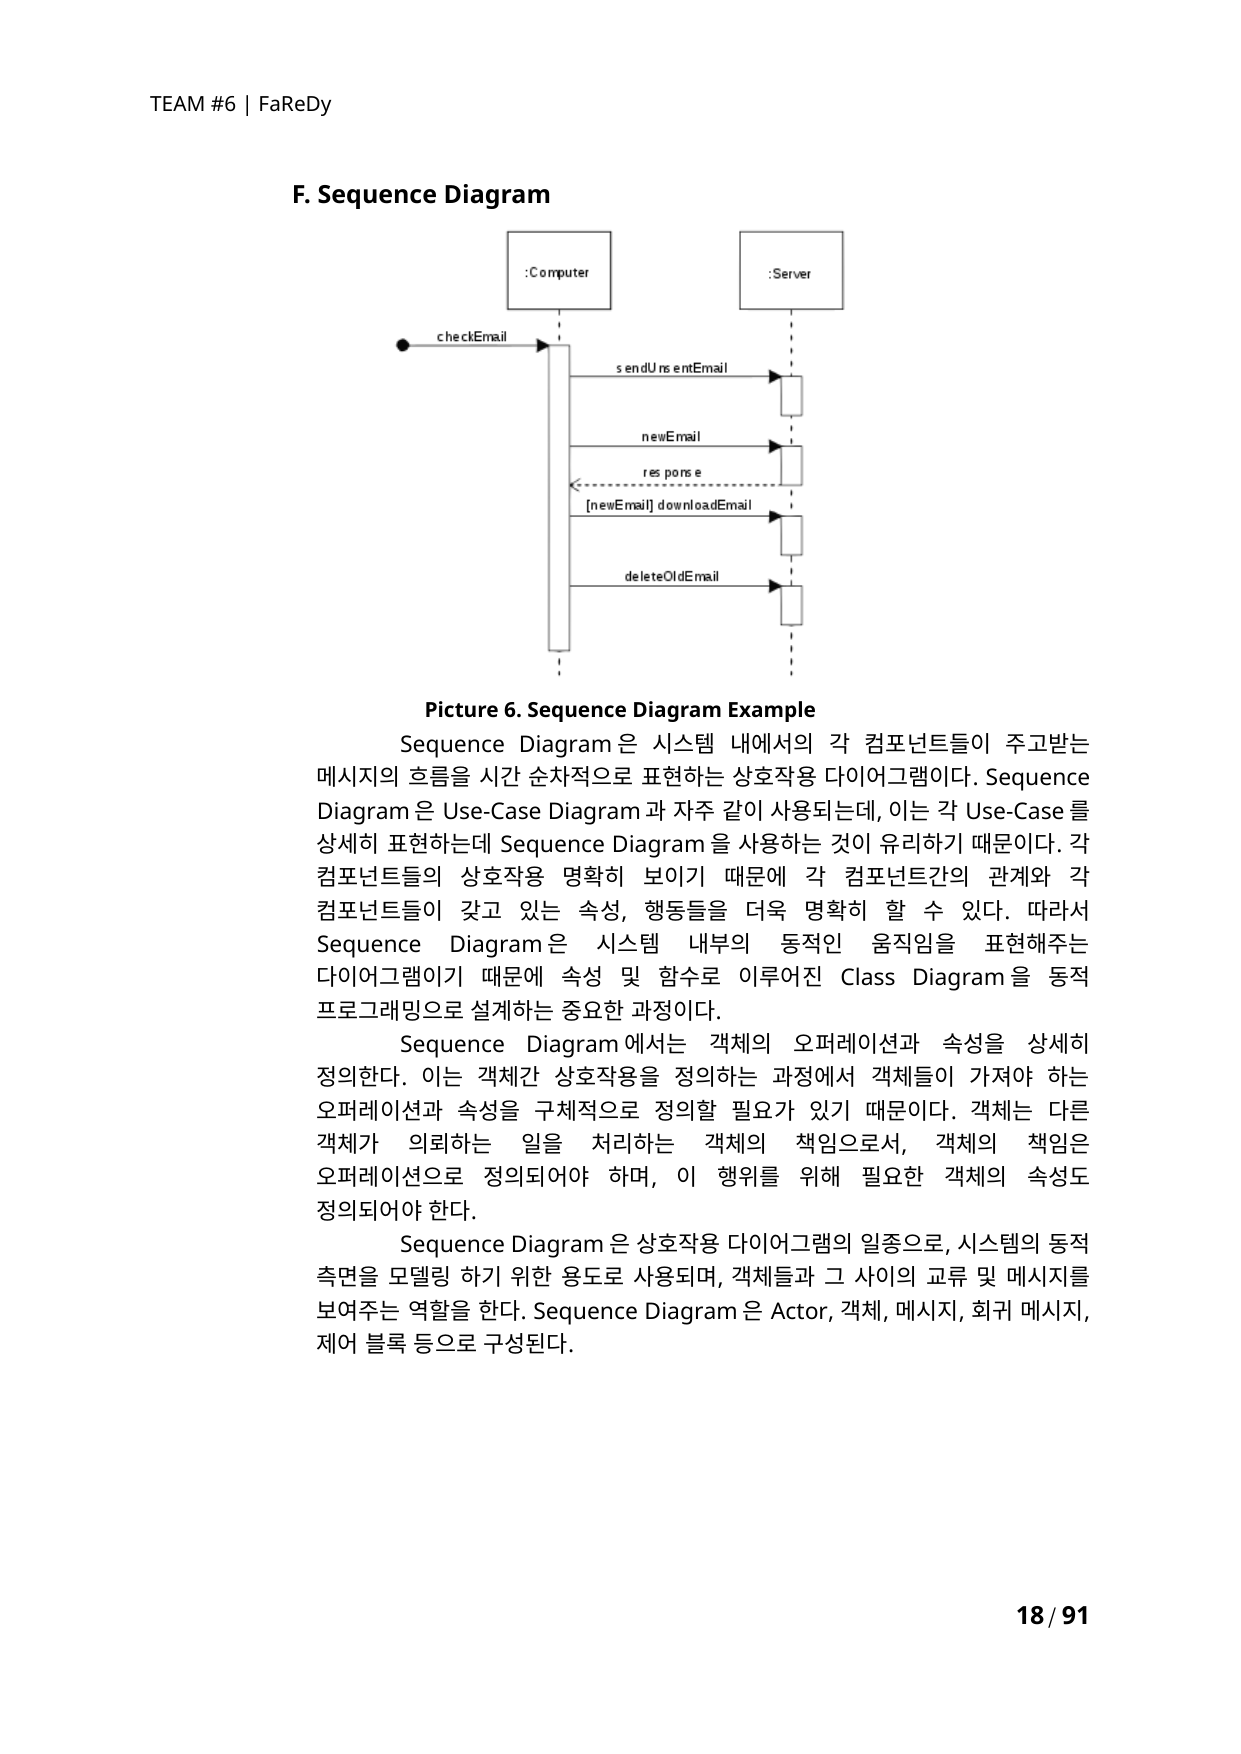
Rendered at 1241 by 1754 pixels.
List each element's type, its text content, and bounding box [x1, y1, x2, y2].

text Sequence Diagram은 시스템 내에서의 각 컴포넌트들이 주고받는 메시지의 흐름을 시간 순차적으로 표현하는 상호작용 다이어그램이다. Sequence Diagram은 Use-Case Diagram과 자주 같이 사용되는데, 이는 각 Use-Case를 상세히 표현하는데 Sequence Diagram을 사용하는 것이 유리하기 때문이다. 각 컴포넌트들의 상호작용 명확히 보이기 때문에 각 컴포넌트간의 관계와 각 컴포넌트들이 갖고 있는 속성, 행동들을 더욱 명확히 할 수 있다. 따라서 Sequence Diagram은 시스템 내부의 동적인 움직임을 표현해주는 다이어그램이기 때문에 속성 및 함수로 이루어진 Class Diagram을 동적 프로그래밍으로 설계하는 중요한 과정이다. [317, 726, 1090, 1026]
text Picture 6. Sequence Diagram Example [150, 695, 1090, 724]
text Sequence Diagram은 상호작용 다이어그램의 일종으로, 시스템의 동적 측면을 모델링 하기 위한 용도로 사용되며, 객체들과 그 사이의 교류 및 메시지를 보여주는 역할을 한다. Sequence Diagram은 Actor, 객체, 메시지, 회귀 메시지, 제어 블록 등으로 구성된다. [317, 1226, 1090, 1359]
picture [378, 213, 862, 694]
text Sequence Diagram에서는 객체의 오퍼레이션과 속성을 상세히 정의한다. 이는 객체간 상호작용을 정의하는 과정에서 객체들이 가져야 하는 오퍼레이션과 속성을 구체적으로 정의할 필요가 있기 때문이다. 객체는 다른 객체가 의뢰하는 일을 처리하는 객체의 책임으로서, 객체의 책임은 오퍼레이션으로 정의되어야 하며, 이 행위를 위해 필요한 객체의 속성도 정의되어야 한다. [317, 1026, 1090, 1226]
text F. Sequence Diagram [292, 177, 1090, 211]
